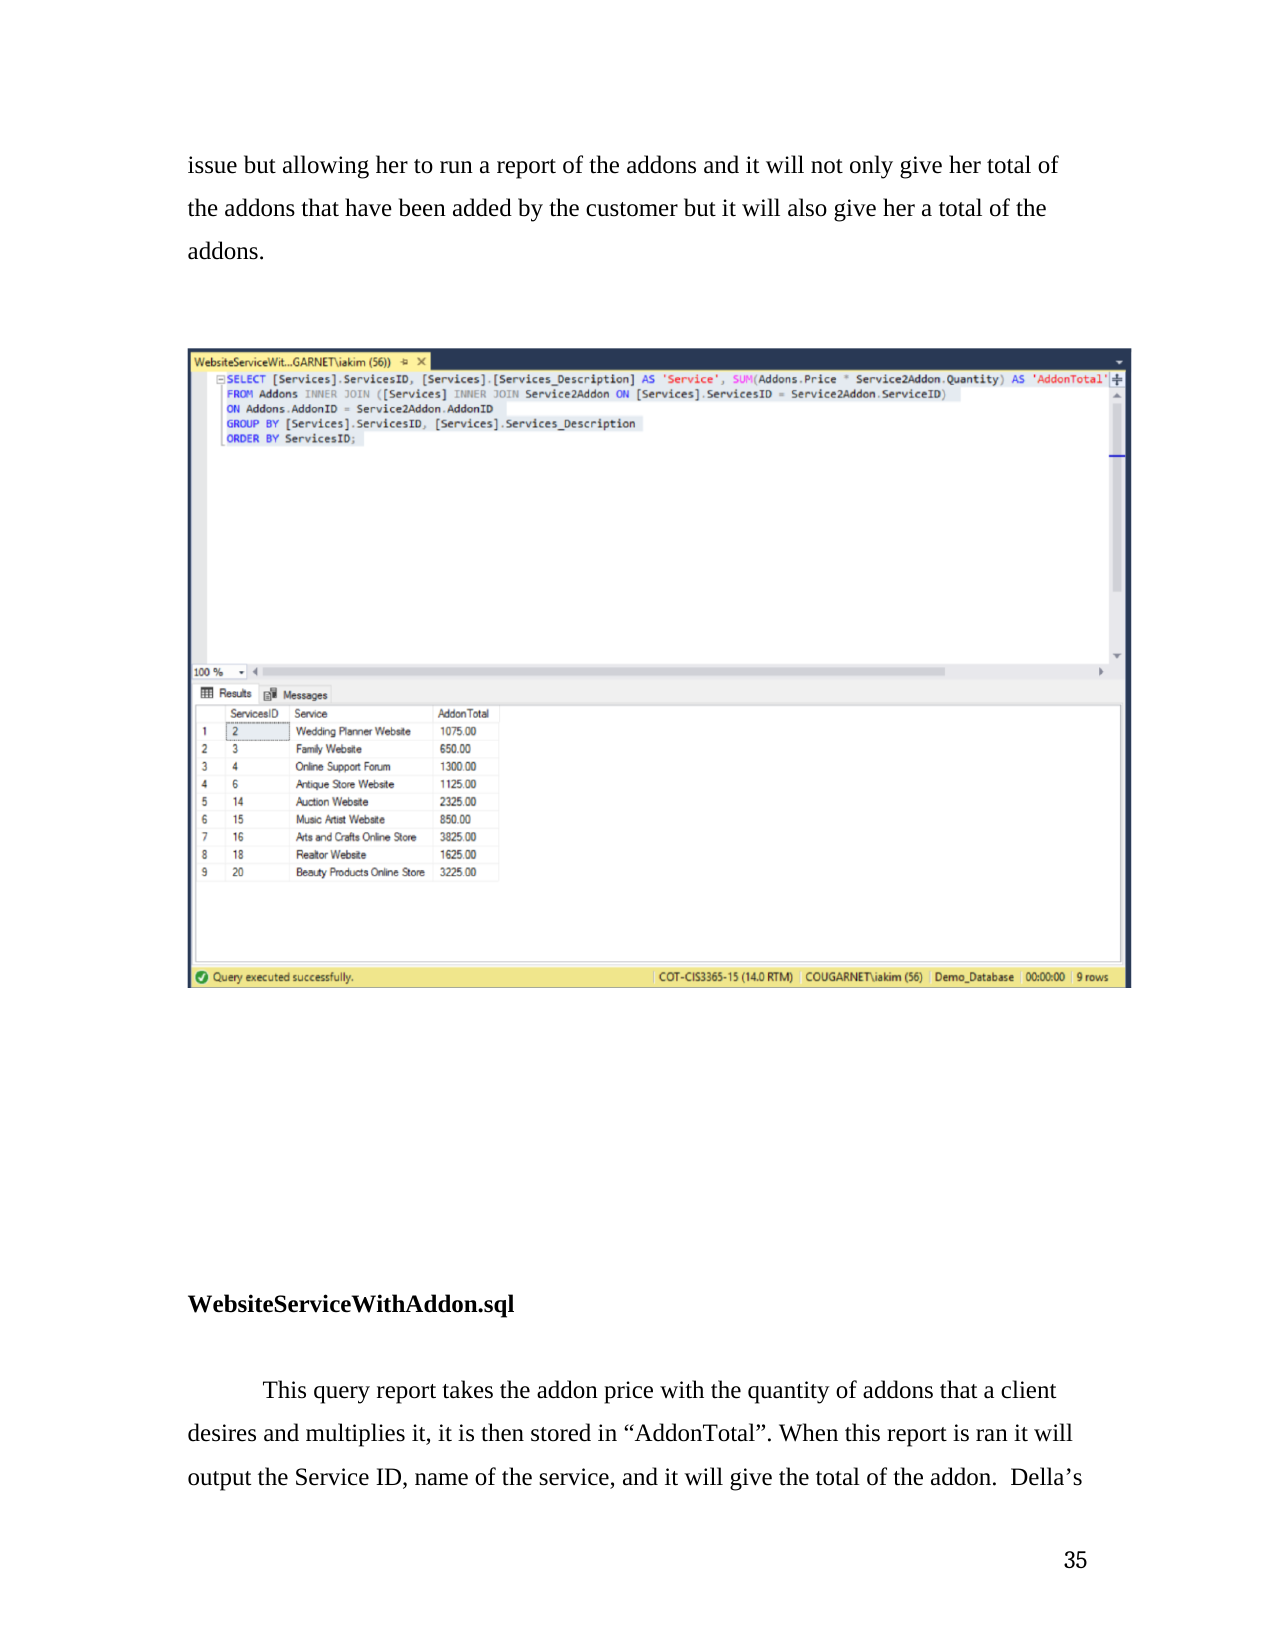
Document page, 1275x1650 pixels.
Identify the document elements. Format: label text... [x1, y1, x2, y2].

text WebsiteServiceWithAddon.sql [187, 1289, 1087, 1318]
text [187, 150, 1087, 265]
picture [187, 348, 1132, 988]
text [187, 1375, 1087, 1490]
